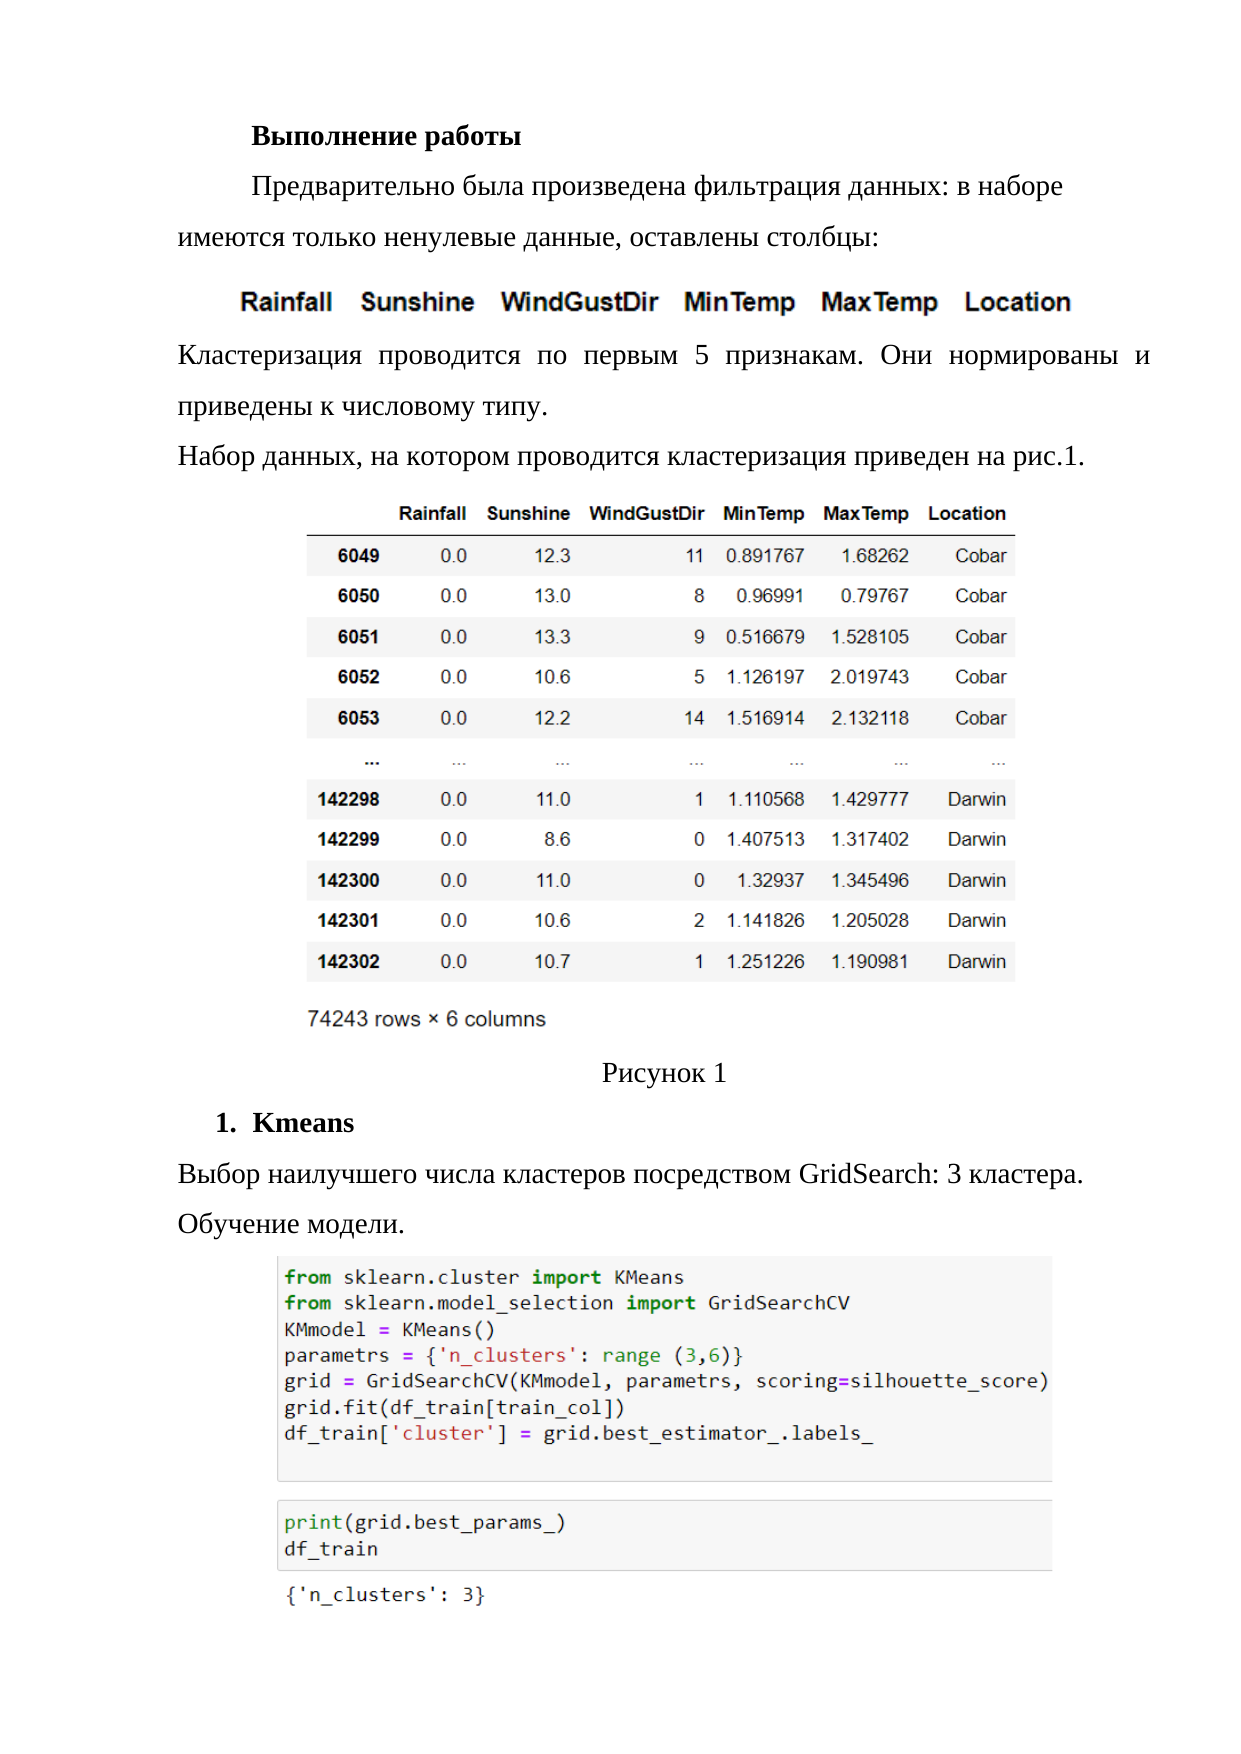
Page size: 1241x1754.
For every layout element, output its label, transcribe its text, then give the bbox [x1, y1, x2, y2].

text Выполнение работы [177, 118, 1152, 152]
text Набор данных, на котором проводится кластеризация приведен на рис.1. [177, 438, 1152, 472]
text Рисунок 1 [177, 1055, 1152, 1089]
picture [276, 1256, 1053, 1619]
text Выбор наилучшего числа кластеров посредством GridSearch: 3 кластера. Обучение модели. [177, 1156, 1152, 1239]
picture [177, 269, 1087, 321]
text Кластеризация проводится по первым 5 признакам. Они нормированы и приведены к числовому типу. [177, 337, 1152, 421]
picture [292, 488, 1037, 1039]
list Kmeans [215, 1105, 1152, 1139]
